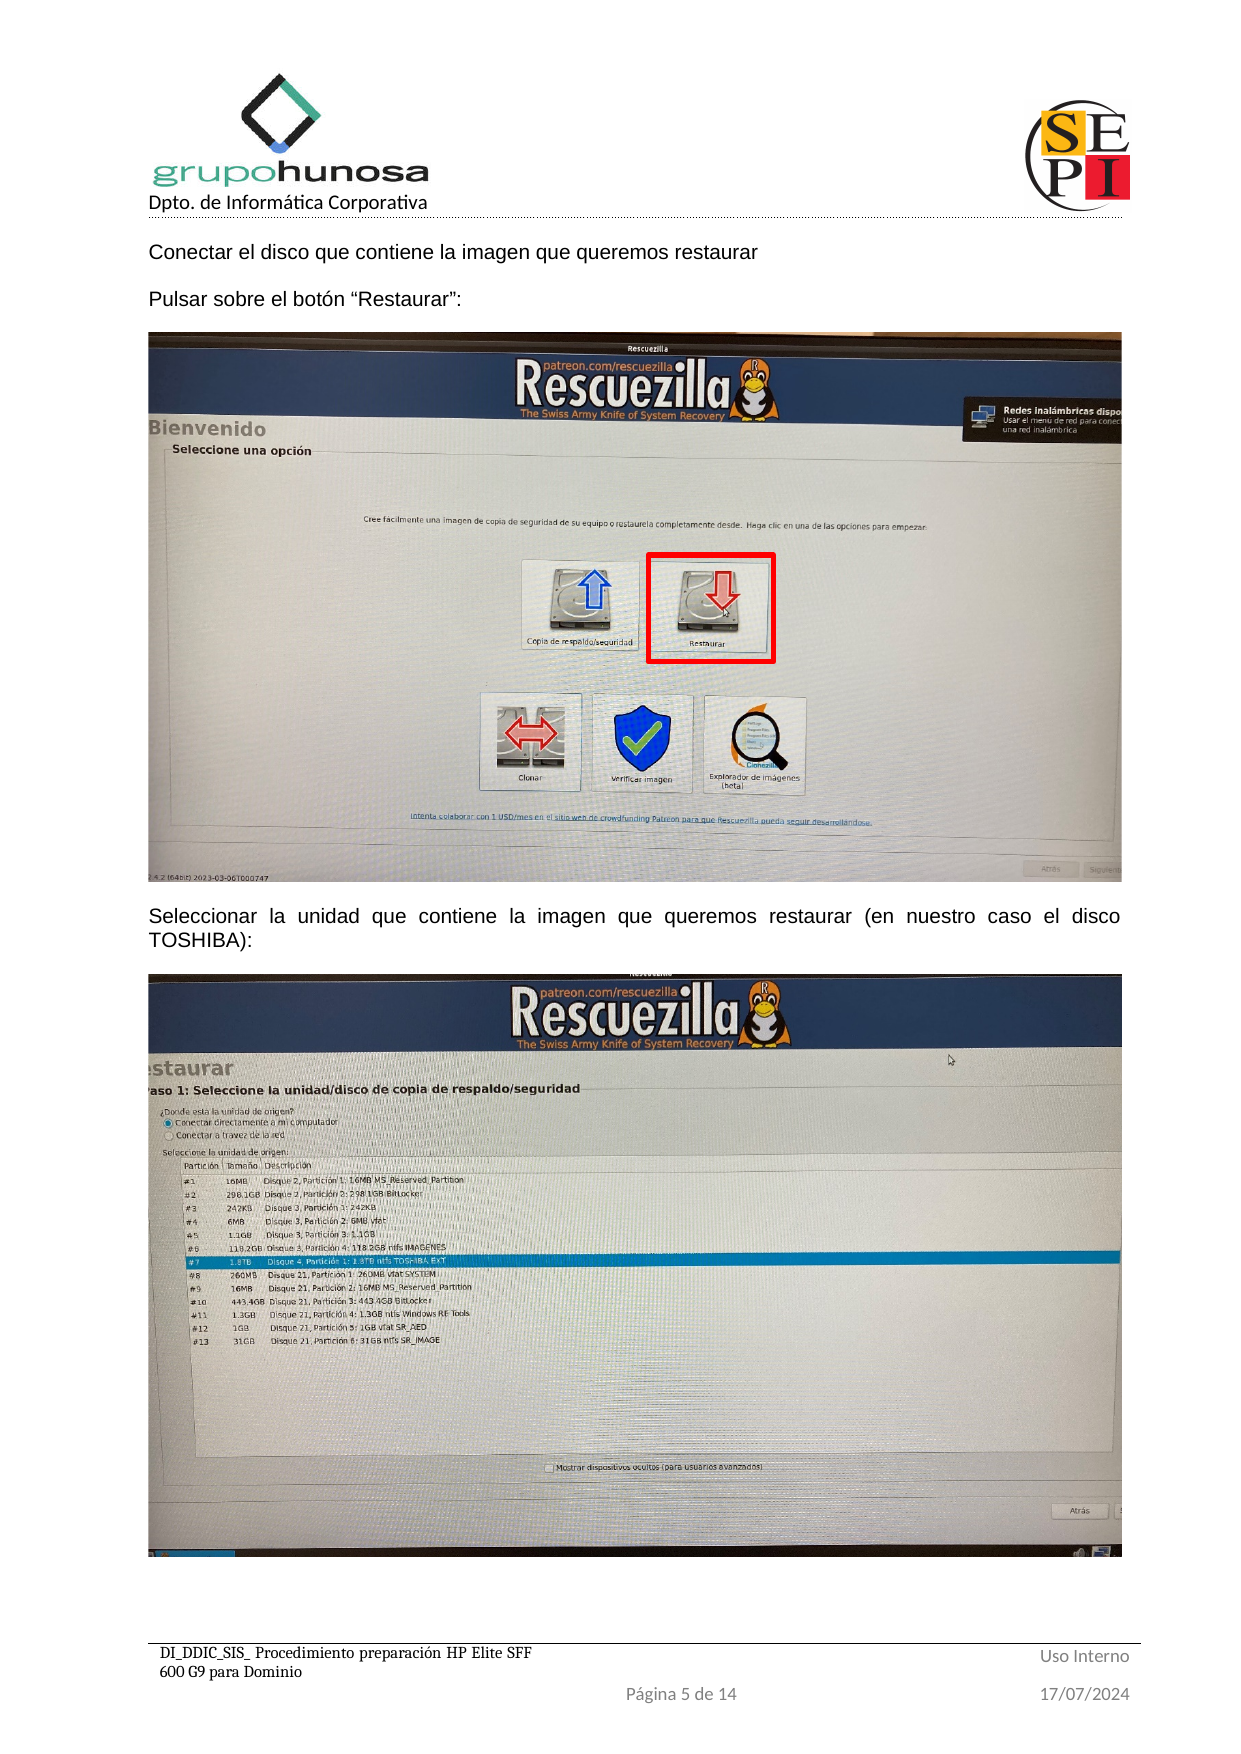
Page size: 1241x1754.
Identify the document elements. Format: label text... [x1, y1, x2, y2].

picture [151, 64, 441, 191]
picture [1023, 99, 1132, 213]
picture [148, 332, 1122, 882]
text Conectar el disco que contiene la imagen que queremos restaurar [148, 240, 1122, 264]
picture [148, 974, 1122, 1557]
text Pulsar sobre el botón “Restaurar”: [148, 287, 1122, 311]
text Seleccionar la unidad que contiene la imagen que queremos restaurar (en nuestro caso el disco TOSHIBA): [148, 904, 1122, 952]
